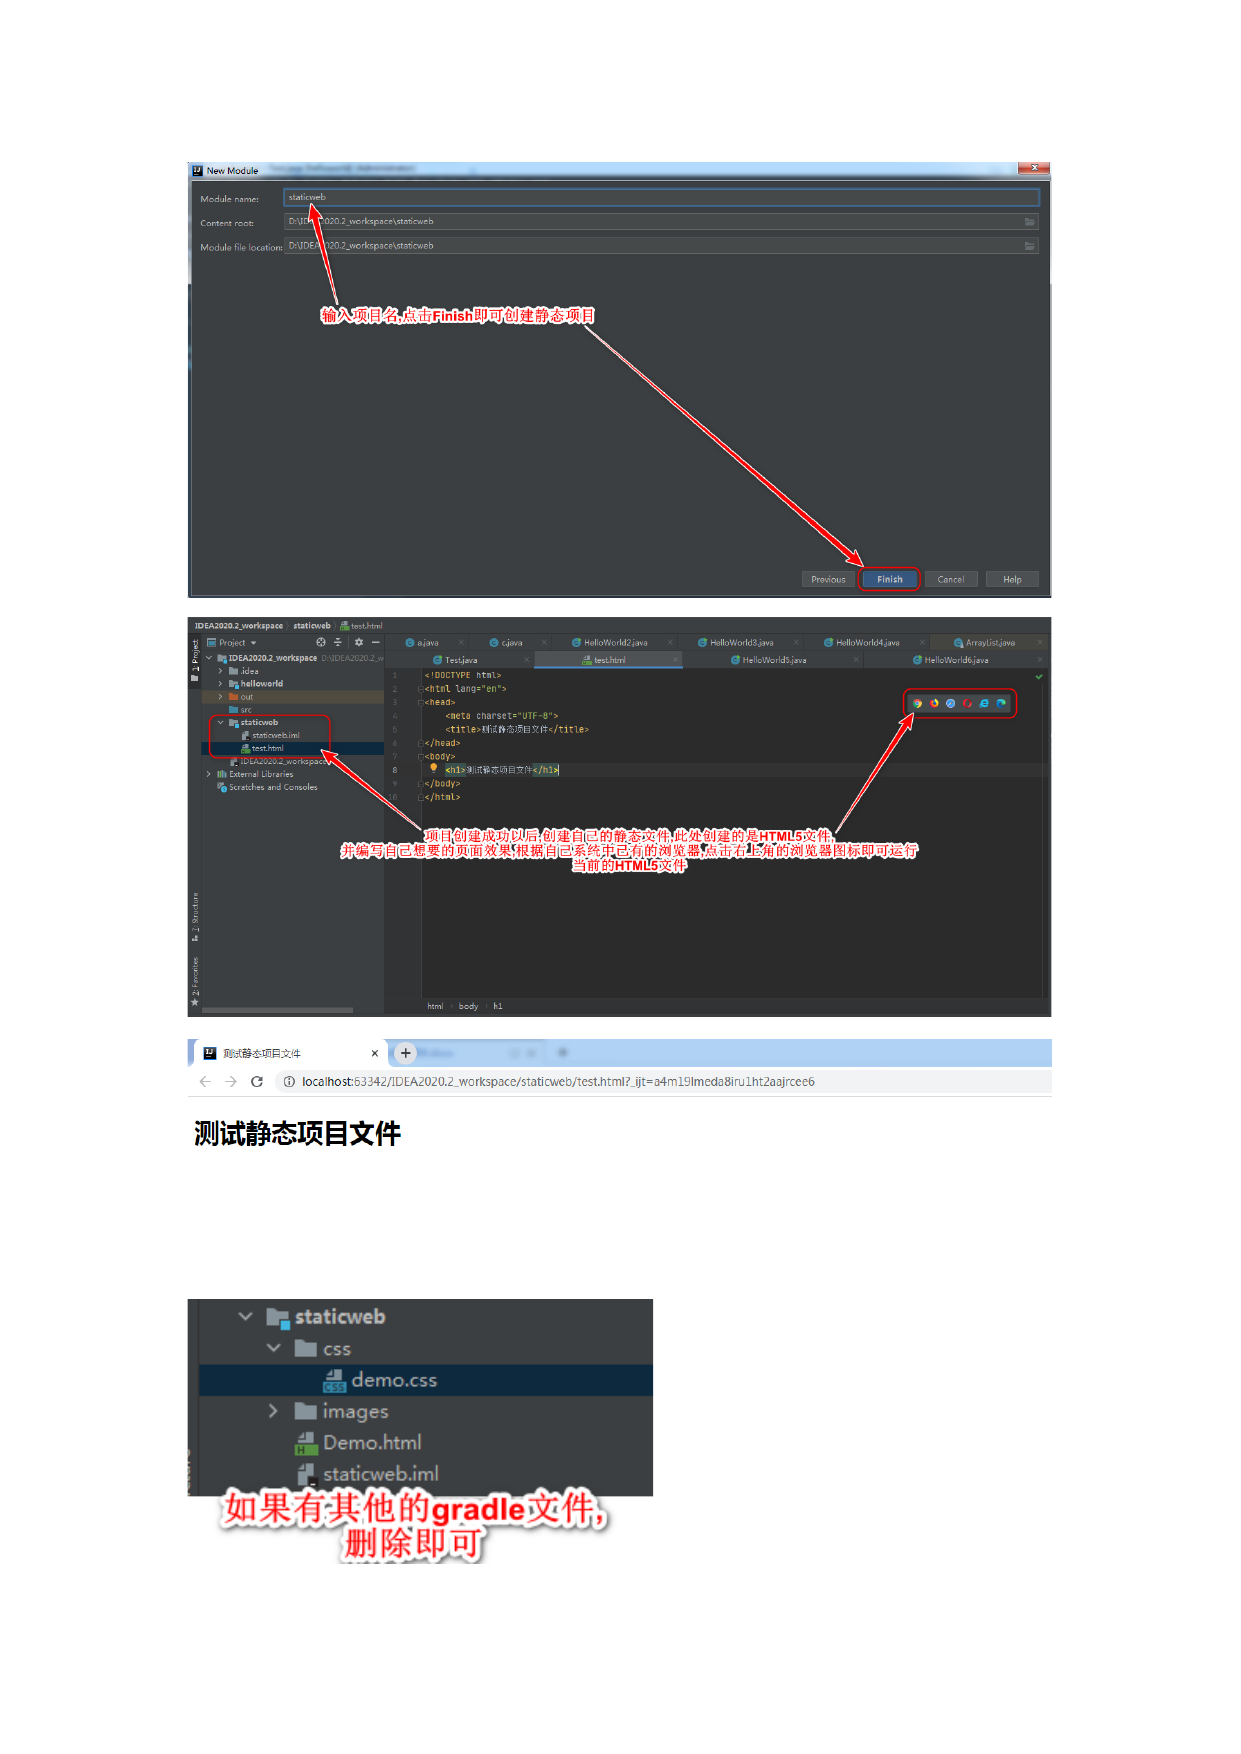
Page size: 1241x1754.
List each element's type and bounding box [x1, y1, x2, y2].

picture [187, 162, 1052, 598]
picture [187, 1039, 1052, 1297]
picture [187, 1299, 654, 1564]
picture [187, 617, 1052, 1017]
